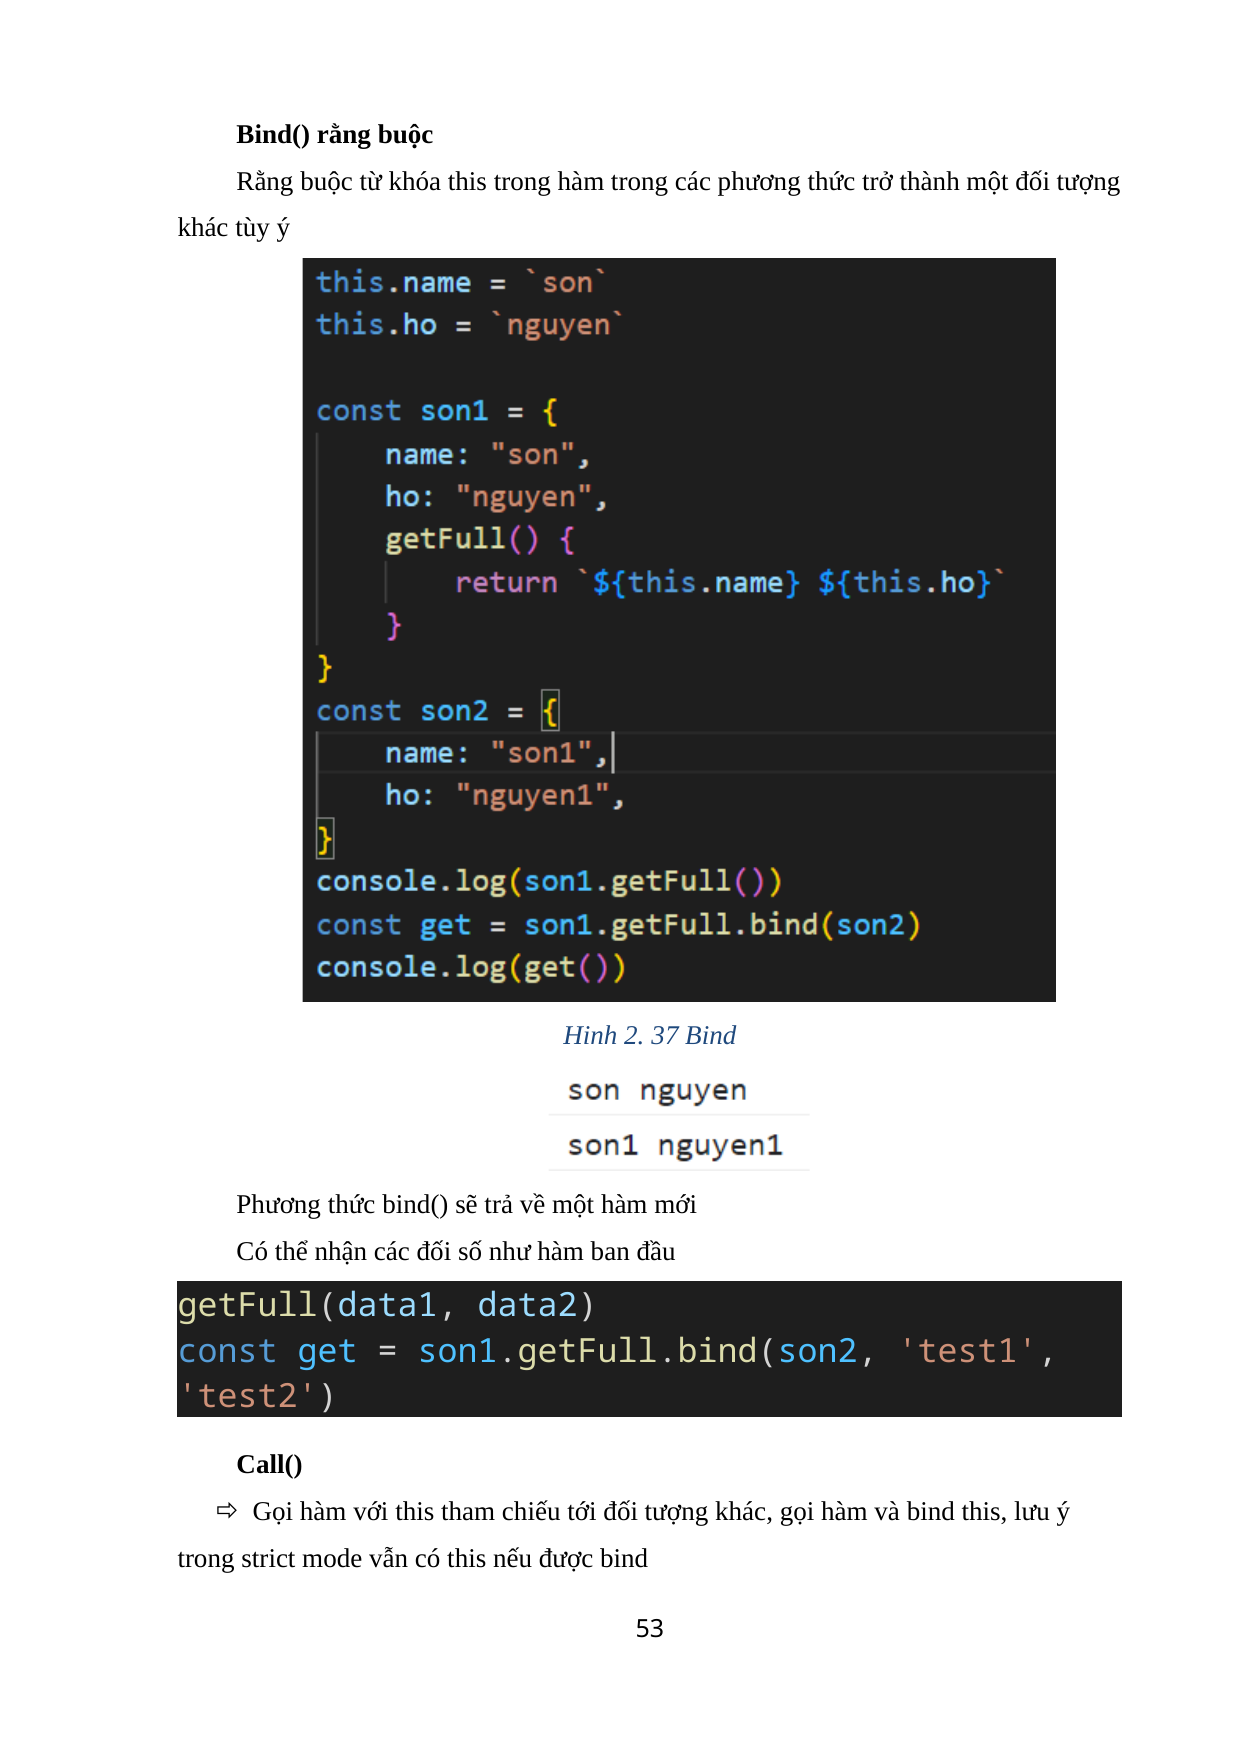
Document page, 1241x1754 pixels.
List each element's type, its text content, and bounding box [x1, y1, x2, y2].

text getFull(data1, data2) [177, 1281, 1122, 1327]
text Phương thức bind() sẽ trả về một hàm mới [177, 1188, 1122, 1219]
picture [302, 258, 1056, 1002]
text const get = son1.getFull.bind(son2, 'test1', 'test2') [177, 1327, 1122, 1417]
text Có thể nhận các đối số như hàm ban đầu [177, 1234, 1122, 1266]
picture [548, 1071, 810, 1171]
text Call() [177, 1449, 1122, 1480]
list Gọi hàm với this tham chiếu tới đối tượng khác, gọi hàm và bind this, lưu ý trong strict mode vẫn có this nếu được bind [177, 1495, 1122, 1573]
text Rằng buộc từ khóa this trong hàm trong các phương thức trở thành một đối tượng khác tùy ý [177, 165, 1122, 243]
text Bind() rằng buộc [177, 118, 1122, 149]
text Hinh 2. 37 Bind [177, 1019, 1122, 1050]
